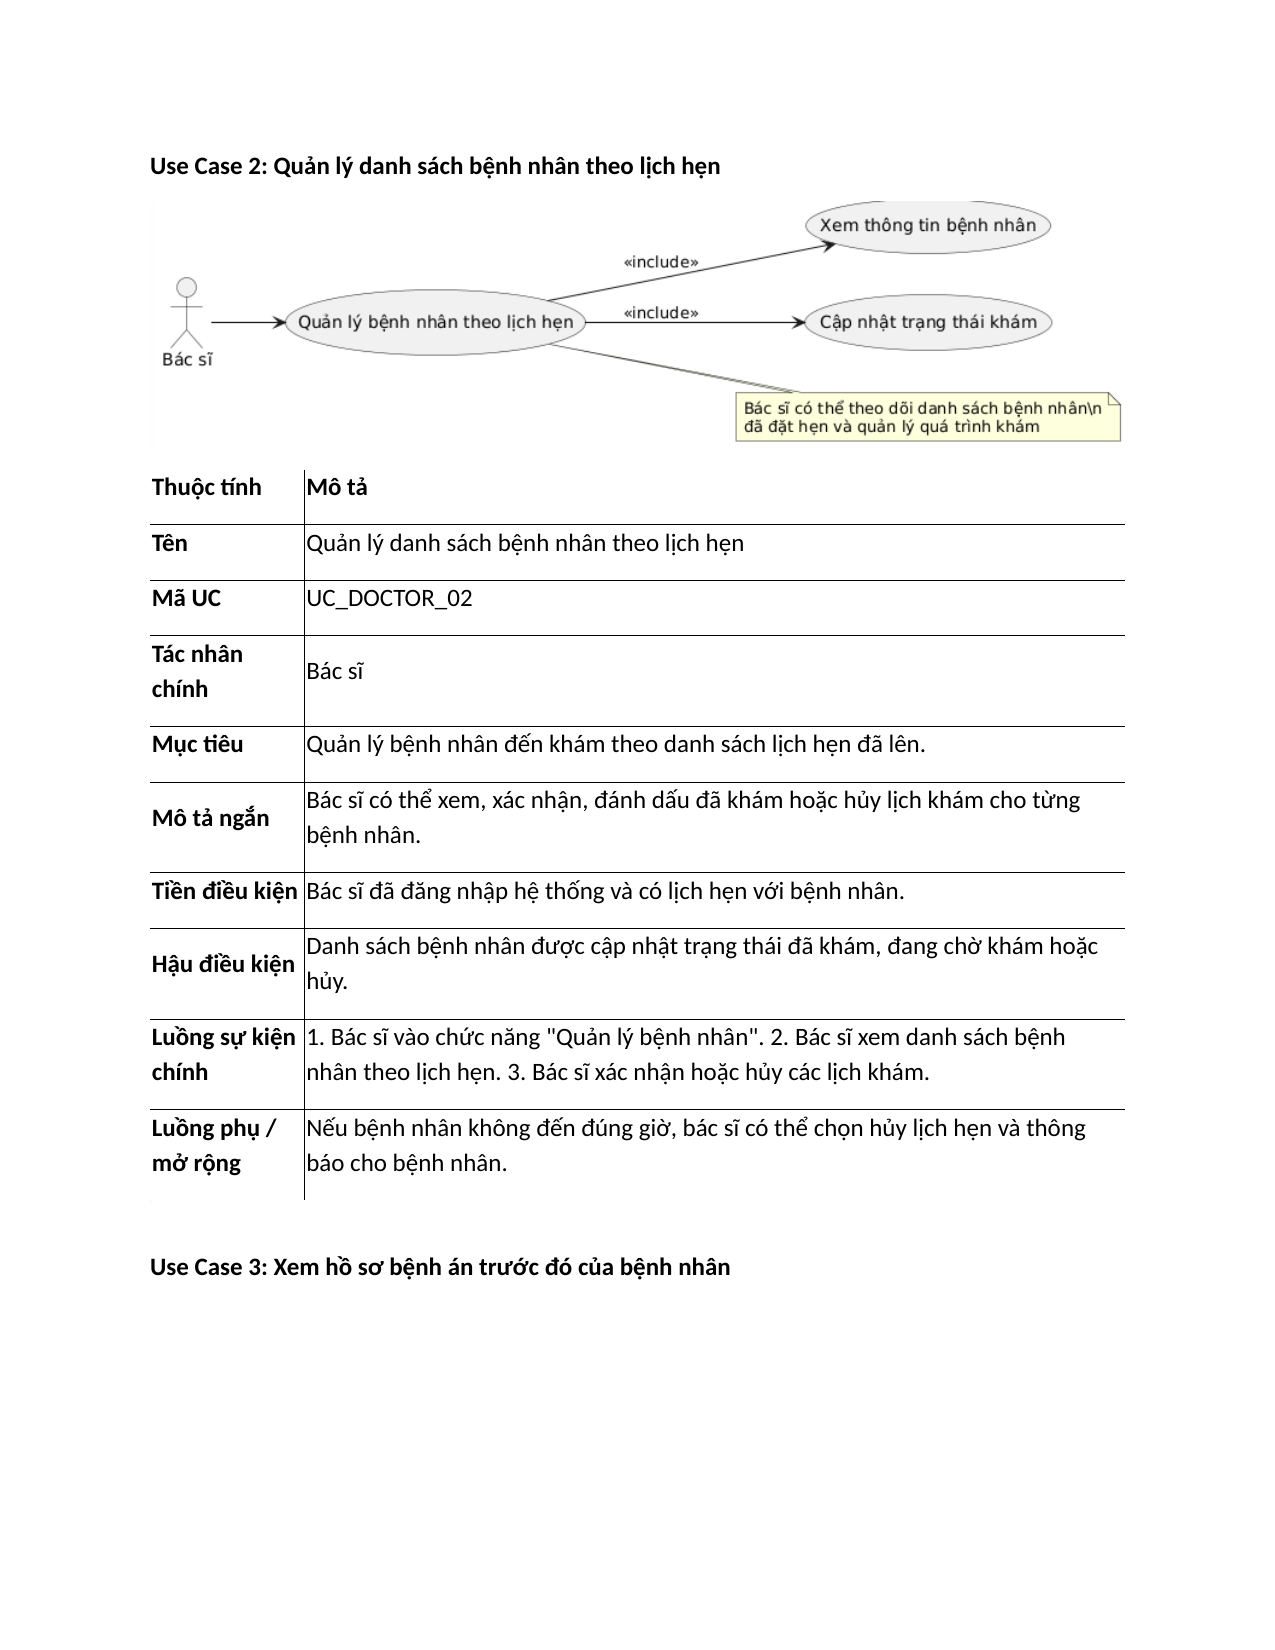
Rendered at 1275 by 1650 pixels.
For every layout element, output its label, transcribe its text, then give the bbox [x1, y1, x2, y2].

table_cell Mã UC [150, 581, 304, 635]
table_cell Bác sĩ [305, 636, 1125, 726]
table_cell Hậu điều kiện [150, 929, 304, 1018]
table_cell Mục tiêu [150, 727, 304, 782]
table_cell Luồng phụ / mở rộng [150, 1110, 304, 1200]
table_header Mô tả [305, 470, 1125, 524]
table_cell Mô tả ngắn [150, 783, 304, 872]
table_cell 1. Bác sĩ vào chức năng "Quản lý bệnh nhân". 2. Bác sĩ xem danh sách bệnh nhân theo lịch hẹn. 3. Bác sĩ xác nhận hoặc hủy các lịch khám. [305, 1020, 1125, 1109]
table_cell Tên [150, 525, 304, 580]
table_cell Bác sĩ có thể xem, xác nhận, đánh dấu đã khám hoặc hủy lịch khám cho từng bệnh nhân. [305, 783, 1125, 872]
table_cell Tác nhân chính [150, 636, 304, 726]
table_cell Tiền điều kiện [150, 873, 304, 928]
table_cell Bác sĩ đã đăng nhập hệ thống và có lịch hẹn với bệnh nhân. [305, 873, 1125, 928]
table_cell UC_DOCTOR_02 [305, 581, 1125, 635]
table_cell Nếu bệnh nhân không đến đúng giờ, bác sĩ có thể chọn hủy lịch hẹn và thông báo cho bệnh nhân. [305, 1110, 1125, 1200]
text Use Case 3: Xem hồ sơ bệnh án trước đó của bệnh nhân [150, 1251, 1125, 1282]
text Use Case 2: Quản lý danh sách bệnh nhân theo lịch hẹn [150, 150, 1125, 181]
picture [150, 201, 1125, 449]
table_cell Quản lý danh sách bệnh nhân theo lịch hẹn [305, 525, 1125, 580]
table_cell Luồng sự kiện chính [150, 1020, 304, 1109]
table_cell Quản lý bệnh nhân đến khám theo danh sách lịch hẹn đã lên. [305, 727, 1125, 782]
table_header Thuộc tính [150, 470, 304, 524]
table_cell Danh sách bệnh nhân được cập nhật trạng thái đã khám, đang chờ khám hoặc hủy. [305, 929, 1125, 1018]
